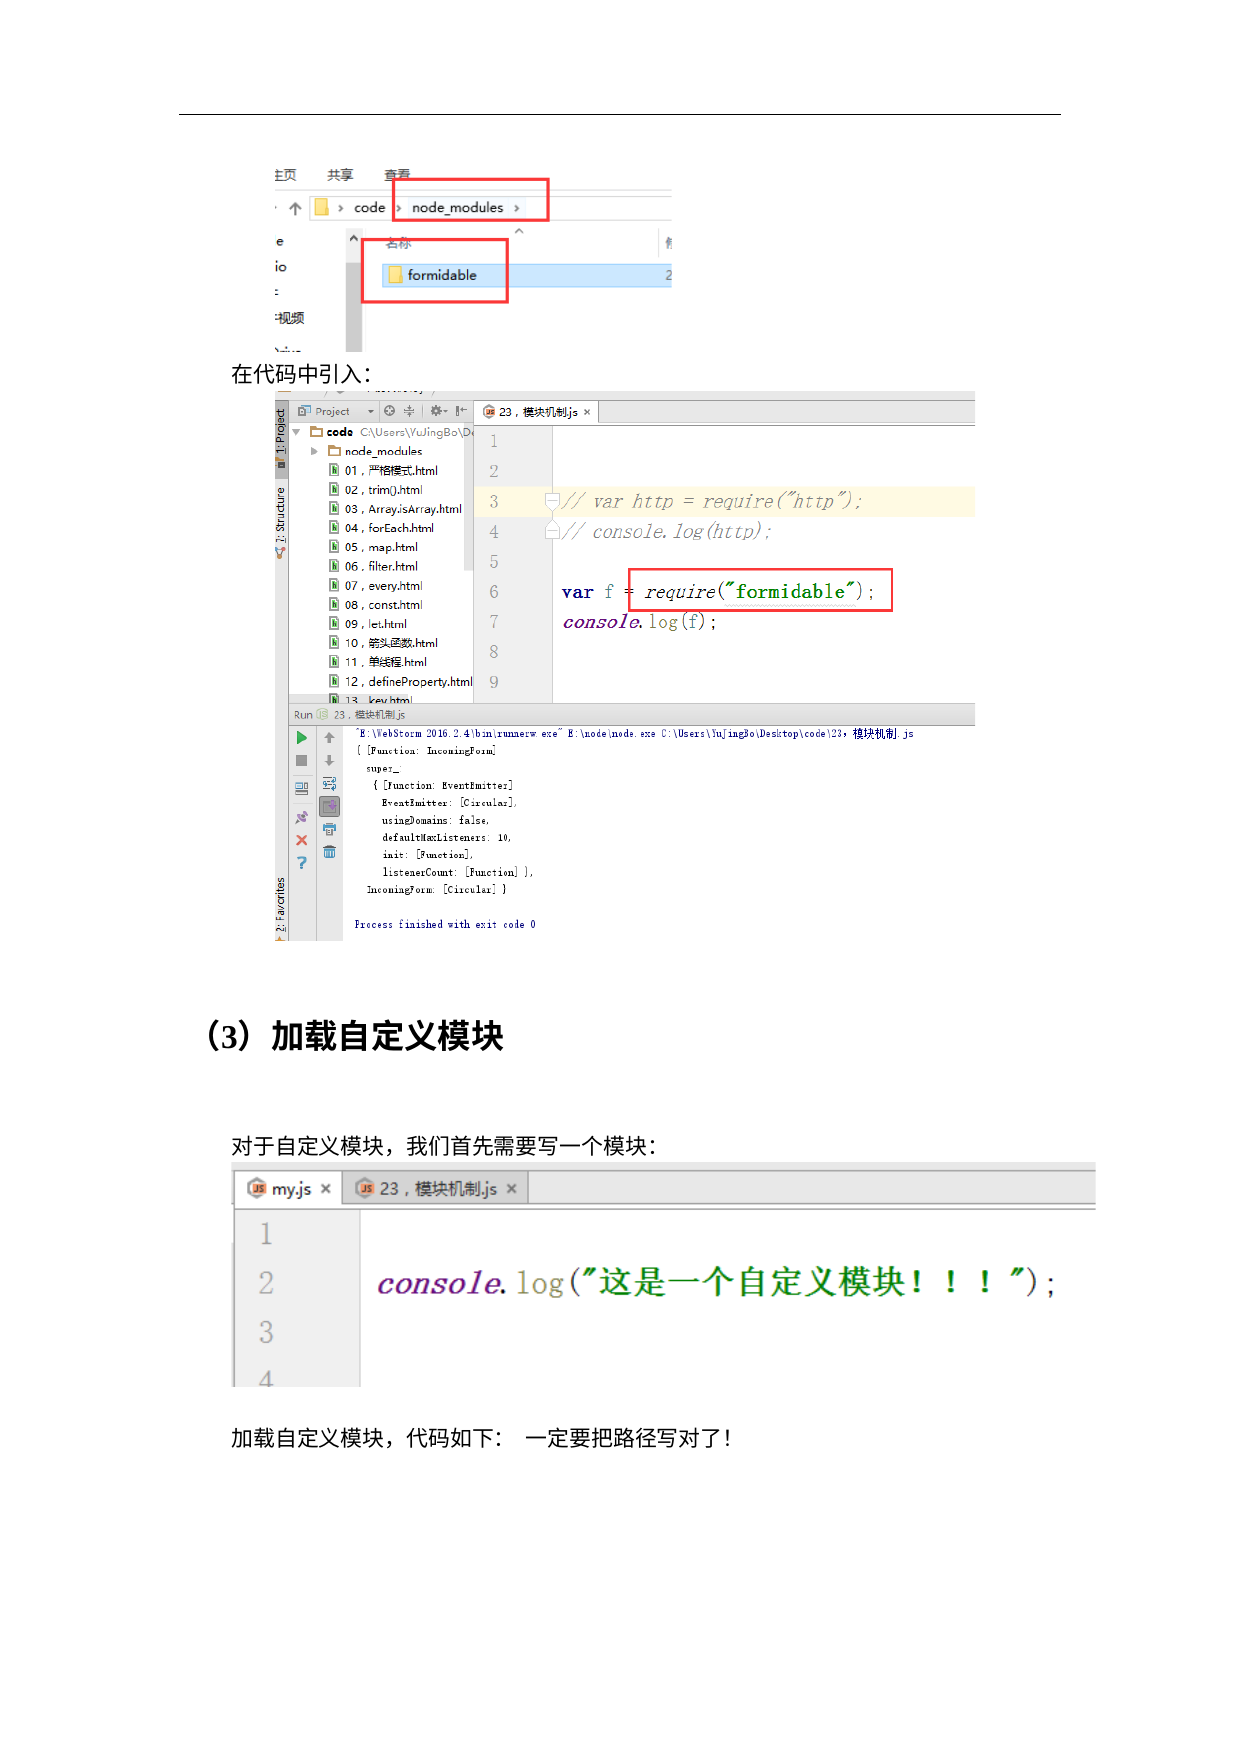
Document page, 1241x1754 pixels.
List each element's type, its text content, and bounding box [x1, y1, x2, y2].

picture [275, 167, 672, 352]
subtitle 加载自定义模块 [187, 1002, 1053, 1067]
picture [231, 1162, 1096, 1387]
list 加载自定义模块，代码如下： 一定要把路径写对了！ [187, 1421, 1053, 1453]
list 对于自定义模块，我们首先需要写一个模块： [187, 1128, 1053, 1161]
list 在代码中引入： [187, 357, 1053, 389]
picture [275, 391, 976, 941]
